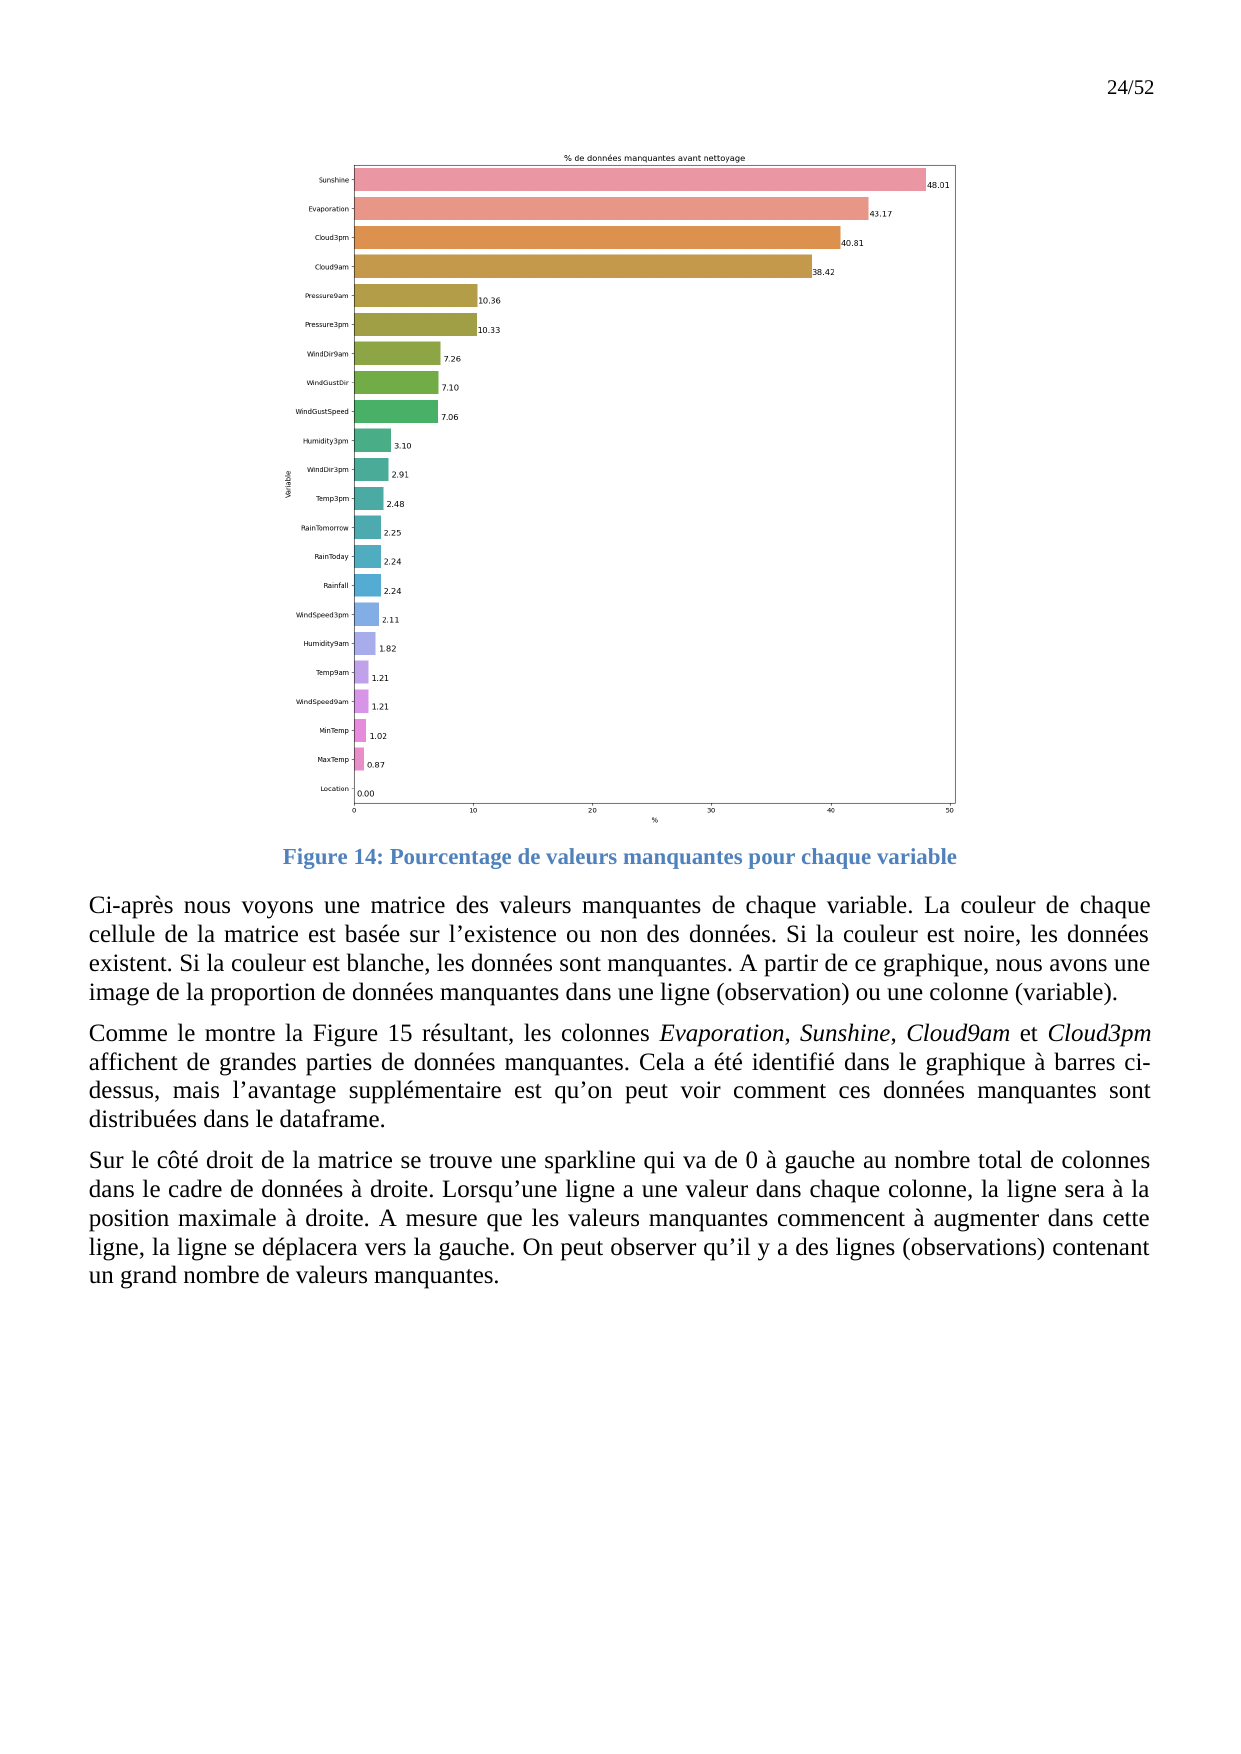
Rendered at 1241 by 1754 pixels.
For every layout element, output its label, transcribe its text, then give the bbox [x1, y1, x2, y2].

text Sur le côté droit de la matrice se trouve une sparkline qui va de 0 à gauche au nombre total de colonnes dans le cadre de données à droite. Lorsqu’une ligne a une valeur dans chaque colonne, la ligne sera à la position maximale à droite. A mesure que les valeurs manquantes commencent à augmenter dans cette ligne, la ligne se déplacera vers la gauche. On peut observer qu’il y a des lignes (observations) contenant un grand nombre de valeurs manquantes. [89, 1146, 1152, 1289]
text Figure 14: Pourcentage de valeurs manquantes pour chaque variable [89, 843, 1152, 870]
picture [278, 147, 962, 831]
text Comme le montre la Figure 15 résultant, les colonnes Evaporation, Sunshine, Cloud9am et Cloud3pm affichent de grandes parties de données manquantes. Cela a été identifié dans le graphique à barres ci-dessus, mais l’avantage supplémentaire est qu’on peut voir comment ces données manquantes sont distribuées dans le dataframe. [89, 1018, 1152, 1133]
text Ci-après nous voyons une matrice des valeurs manquantes de chaque variable. La couleur de chaque cellule de la matrice est basée sur l’existence ou non des données. Si la couleur est noire, les données existent. Si la couleur est blanche, les données sont manquantes. A partir de ce graphique, nous avons une image de la proportion de données manquantes dans une ligne (observation) ou une colonne (variable). [89, 891, 1152, 1006]
